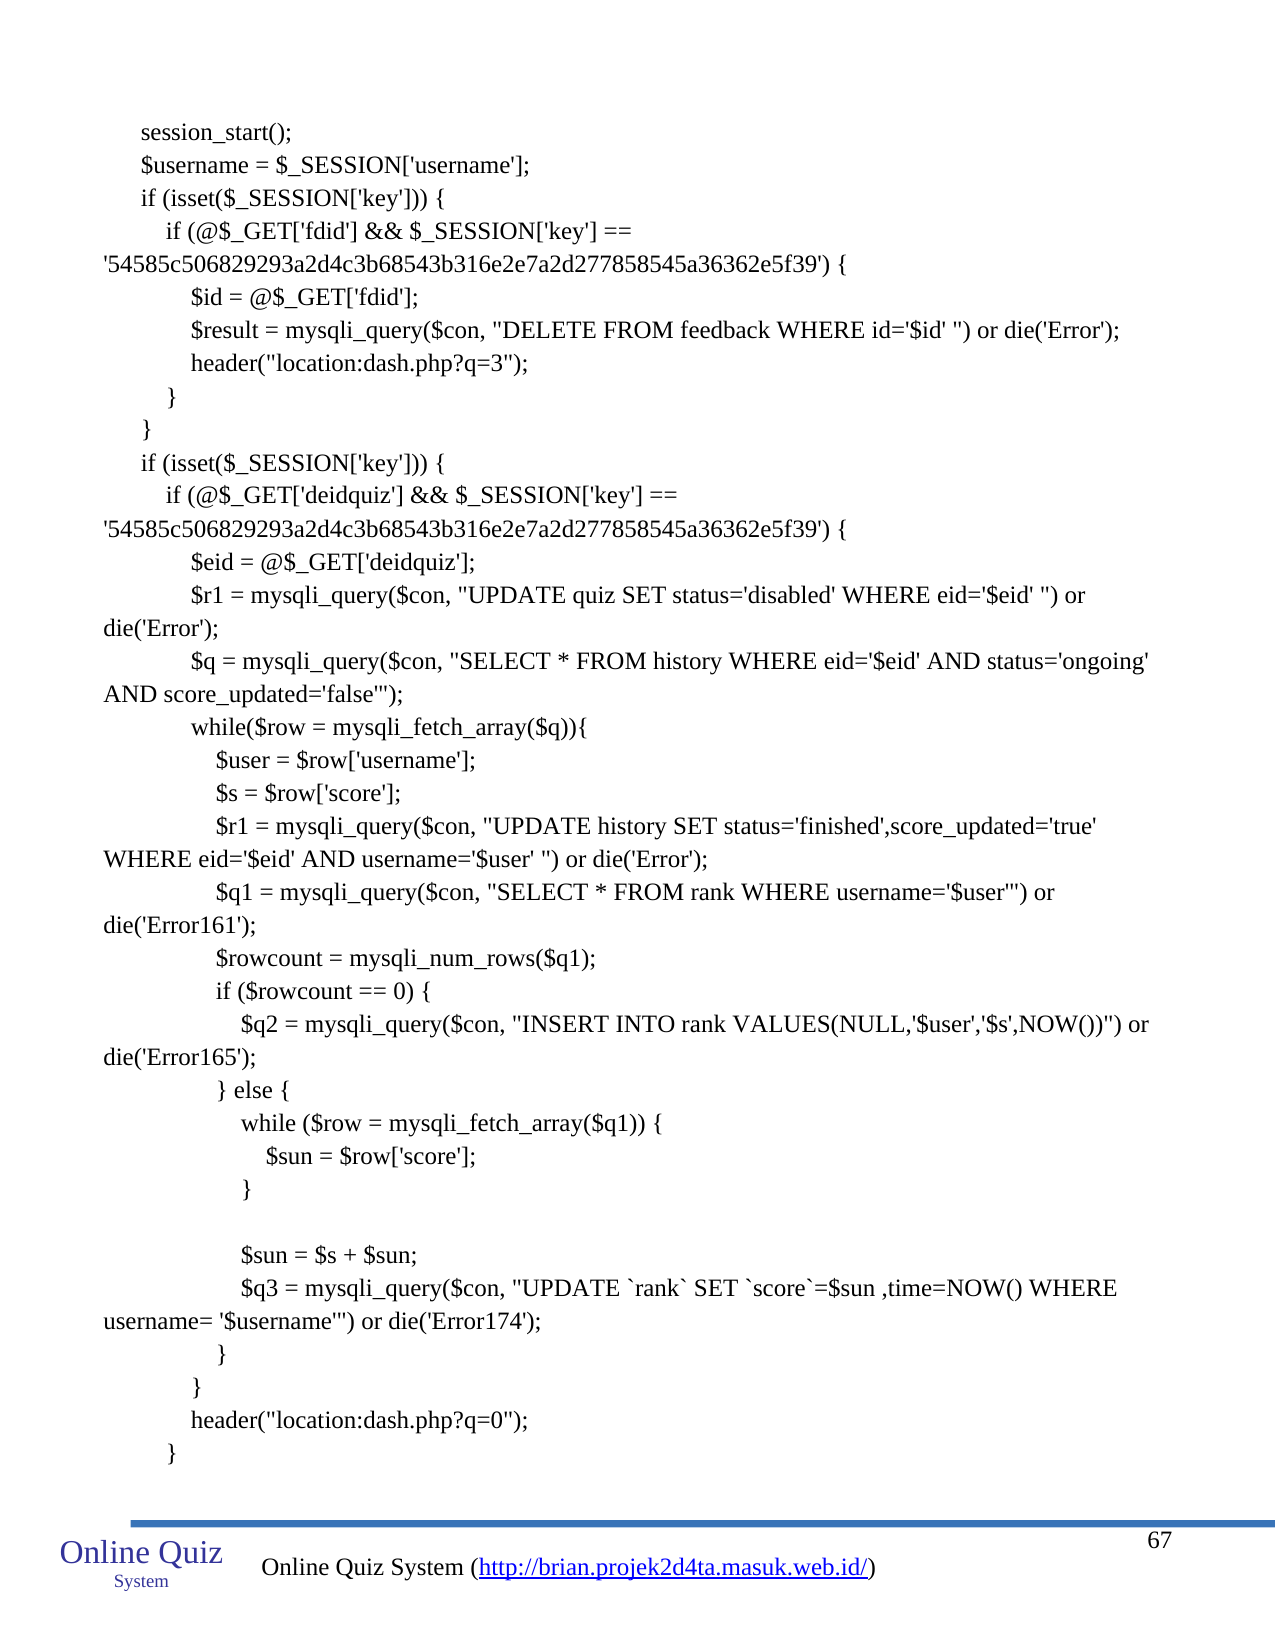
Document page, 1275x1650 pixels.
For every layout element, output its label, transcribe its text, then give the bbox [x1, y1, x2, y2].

text $eid = @$_GET['deidquiz']; [103, 547, 1172, 575]
text if (isset($_SESSION['key'])) { [103, 448, 1172, 476]
text $sun = $row['score']; [103, 1141, 1172, 1170]
text $id = @$_GET['fdid']; [103, 282, 1172, 311]
text } [103, 1438, 1172, 1467]
text if (@$_GET['fdid'] && $_SESSION['key'] == '54585c506829293a2d4c3b68543b316e2e7a2d277858545a36362e5f39') { [103, 216, 1172, 278]
text } [103, 1372, 1172, 1401]
text $r1 = mysqli_query($con, "UPDATE history SET status='finished',score_updated='true' WHERE eid='$eid' AND username='$user' ") or die('Error'); [103, 811, 1172, 873]
text if (@$_GET['deidquiz'] && $_SESSION['key'] == '54585c506829293a2d4c3b68543b316e2e7a2d277858545a36362e5f39') { [103, 481, 1172, 542]
text header("location:dash.php?q=3"); [103, 348, 1172, 377]
text $user = $row['username']; [103, 745, 1172, 773]
text $r1 = mysqli_query($con, "UPDATE quiz SET status='disabled' WHERE eid='$eid' ") or die('Error'); [103, 580, 1172, 641]
text if (isset($_SESSION['key'])) { [103, 183, 1172, 212]
text while ($row = mysqli_fetch_array($q1)) { [103, 1108, 1172, 1137]
text } [103, 1174, 1172, 1203]
text $s = $row['score']; [103, 778, 1172, 807]
text if ($rowcount == 0) { [103, 976, 1172, 1005]
text session_start(); [103, 117, 1172, 146]
text } [103, 1339, 1172, 1368]
text header("location:dash.php?q=0"); [103, 1405, 1172, 1434]
text $q2 = mysqli_query($con, "INSERT INTO rank VALUES(NULL,'$user','$s',NOW())") or die('Error165'); [103, 1009, 1172, 1071]
text } [103, 382, 1172, 410]
text $result = mysqli_query($con, "DELETE FROM feedback WHERE id='$id' ") or die('Error'); [103, 316, 1172, 344]
text $username = $_SESSION['username']; [103, 150, 1172, 179]
text } [103, 414, 1172, 443]
text $q1 = mysqli_query($con, "SELECT * FROM rank WHERE username='$user'") or die('Error161'); [103, 877, 1172, 939]
text $q = mysqli_query($con, "SELECT * FROM history WHERE eid='$eid' AND status='ongoing' AND score_updated='false'"); [103, 646, 1172, 707]
text $sun = $s + $sun; [103, 1240, 1172, 1269]
text while($row = mysqli_fetch_array($q)){ [103, 712, 1172, 741]
text $q3 = mysqli_query($con, "UPDATE `rank` SET `score`=$sun ,time=NOW() WHERE username= '$username'") or die('Error174'); [103, 1273, 1172, 1335]
text $rowcount = mysqli_num_rows($q1); [103, 943, 1172, 972]
text } else { [103, 1075, 1172, 1104]
